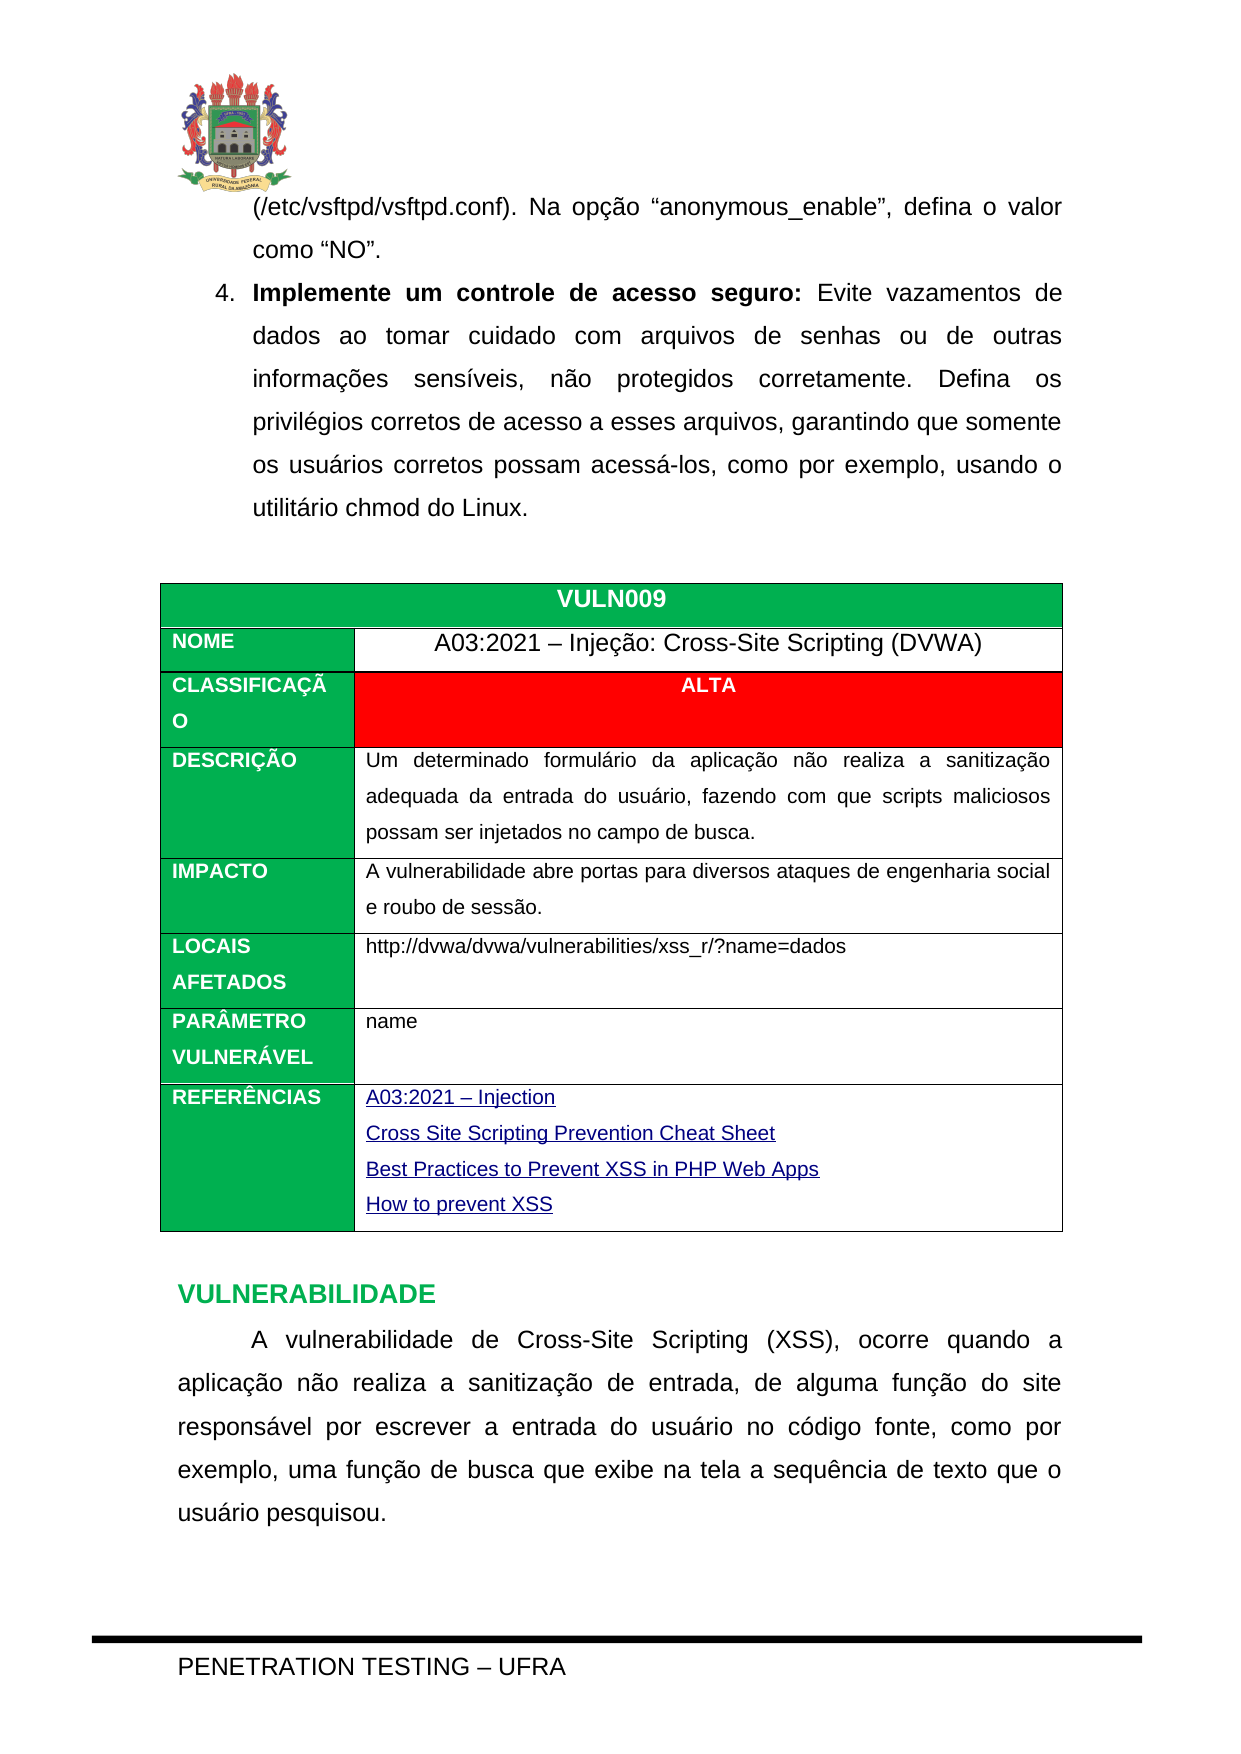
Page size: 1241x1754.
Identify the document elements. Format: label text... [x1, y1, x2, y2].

table_cell DESCRIÇÃO [161, 748, 354, 858]
table_cell http://dvwa/dvwa/vulnerabilities/xss_r/?name=dados [355, 934, 1062, 1008]
table_cell A03:2021 – Injection Cross Site Scripting Prevention Cheat Sheet Best Practices to Prevent XSS in PHP Web Apps How to prevent XSS [355, 1085, 1062, 1231]
table_cell name [355, 1009, 1062, 1083]
table_cell CLASSIFICAÇÃO [161, 673, 354, 747]
table_cell REFERÊNCIAS [161, 1085, 354, 1231]
table_header VULN009 [161, 584, 1062, 627]
table_cell Um determinado formulário da aplicação não realiza a sanitização adequada da entrada do usuário, fazendo com que scripts maliciosos possam ser injetados no campo de busca. [355, 748, 1062, 858]
text VULNERABILIDADE [177, 1278, 1063, 1310]
table_cell A03:2021 – Injeção: Cross-Site Scripting (DVWA) [355, 629, 1062, 671]
picture [177, 73, 292, 192]
table_cell LOCAIS AFETADOS [161, 934, 354, 1008]
table_cell PARÂMETRO VULNERÁVEL [161, 1009, 354, 1083]
table_cell IMPACTO [161, 859, 354, 933]
list Implemente um controle de acesso seguro: Evite vazamentos de dados ao tomar cuidado com arquivos de senhas ou de outras informações sensíveis, não protegidos corretamente. Defina os privilégios corretos de acesso a esses arquivos, garantindo que somente os usuários corretos possam acessá-los, como por exemplo, usando o utilitário chmod do Linux. [215, 278, 1063, 522]
text A vulnerabilidade de Cross-Site Scripting (XSS), ocorre quando a aplicação não realiza a sanitização de entrada, de alguma função do site responsável por escrever a entrada do usuário no código fonte, como por exemplo, uma função de busca que exibe na tela a sequência de texto que o usuário pesquisou. [177, 1325, 1063, 1527]
table_cell ALTA [355, 673, 1062, 747]
table_cell A vulnerabilidade abre portas para diversos ataques de engenharia social e roubo de sessão. [355, 859, 1062, 933]
table_cell NOME [161, 629, 354, 671]
